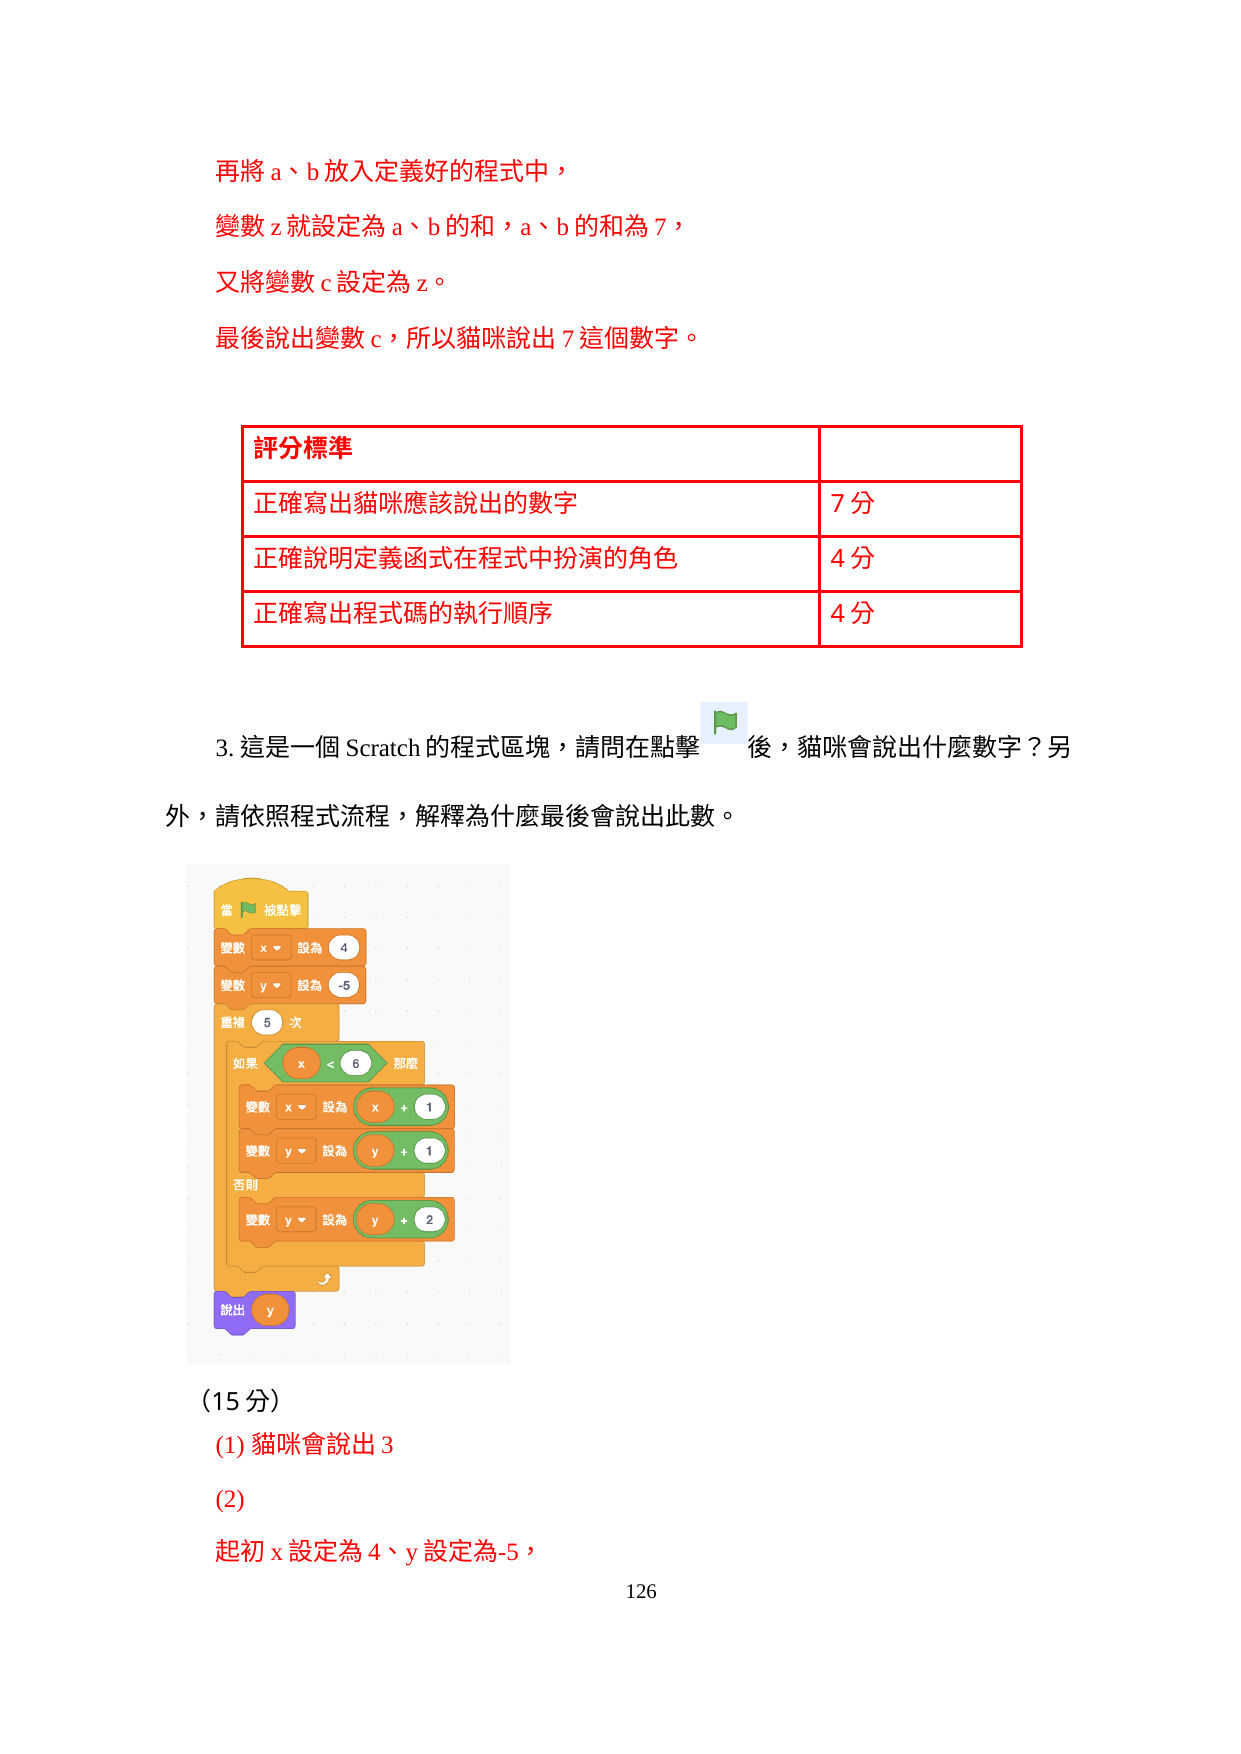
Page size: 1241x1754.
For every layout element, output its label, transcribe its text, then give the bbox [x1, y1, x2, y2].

text （15分） [165, 1381, 1075, 1418]
text 3. 這是一個Scratch的程式區塊，請問在點擊後，貓咪會說出什麼數字？另外，請依照程式流程，解釋為什麼最後會說出此數。 [165, 702, 1075, 833]
table_header [821, 428, 1020, 480]
table_cell 4分 [821, 538, 1020, 590]
text (1) 貓咪會說出3 [165, 1424, 1075, 1461]
text 起初x設定為4、y設定為-5， [165, 1531, 1075, 1569]
picture [186, 864, 511, 1364]
text 又將變數c設定為z。 [165, 262, 1075, 299]
table_header 評分標準 [244, 428, 818, 480]
text (2) [165, 1479, 1075, 1517]
table_cell 正確寫出程式碼的執行順序 [244, 593, 818, 644]
text 再將a、b放入定義好的程式中， [165, 151, 1075, 188]
table_cell 4分 [821, 593, 1020, 644]
table_cell 7分 [821, 483, 1020, 535]
text 最後說出變數c，所以貓咪說出7這個數字。 [165, 317, 1075, 355]
table_cell 正確寫出貓咪應該說出的數字 [244, 483, 818, 535]
text 變數z就設定為a、b的和，a、b的和為7， [165, 206, 1075, 244]
table_cell 正確說明定義函式在程式中扮演的角色 [244, 538, 818, 590]
picture [700, 702, 748, 744]
